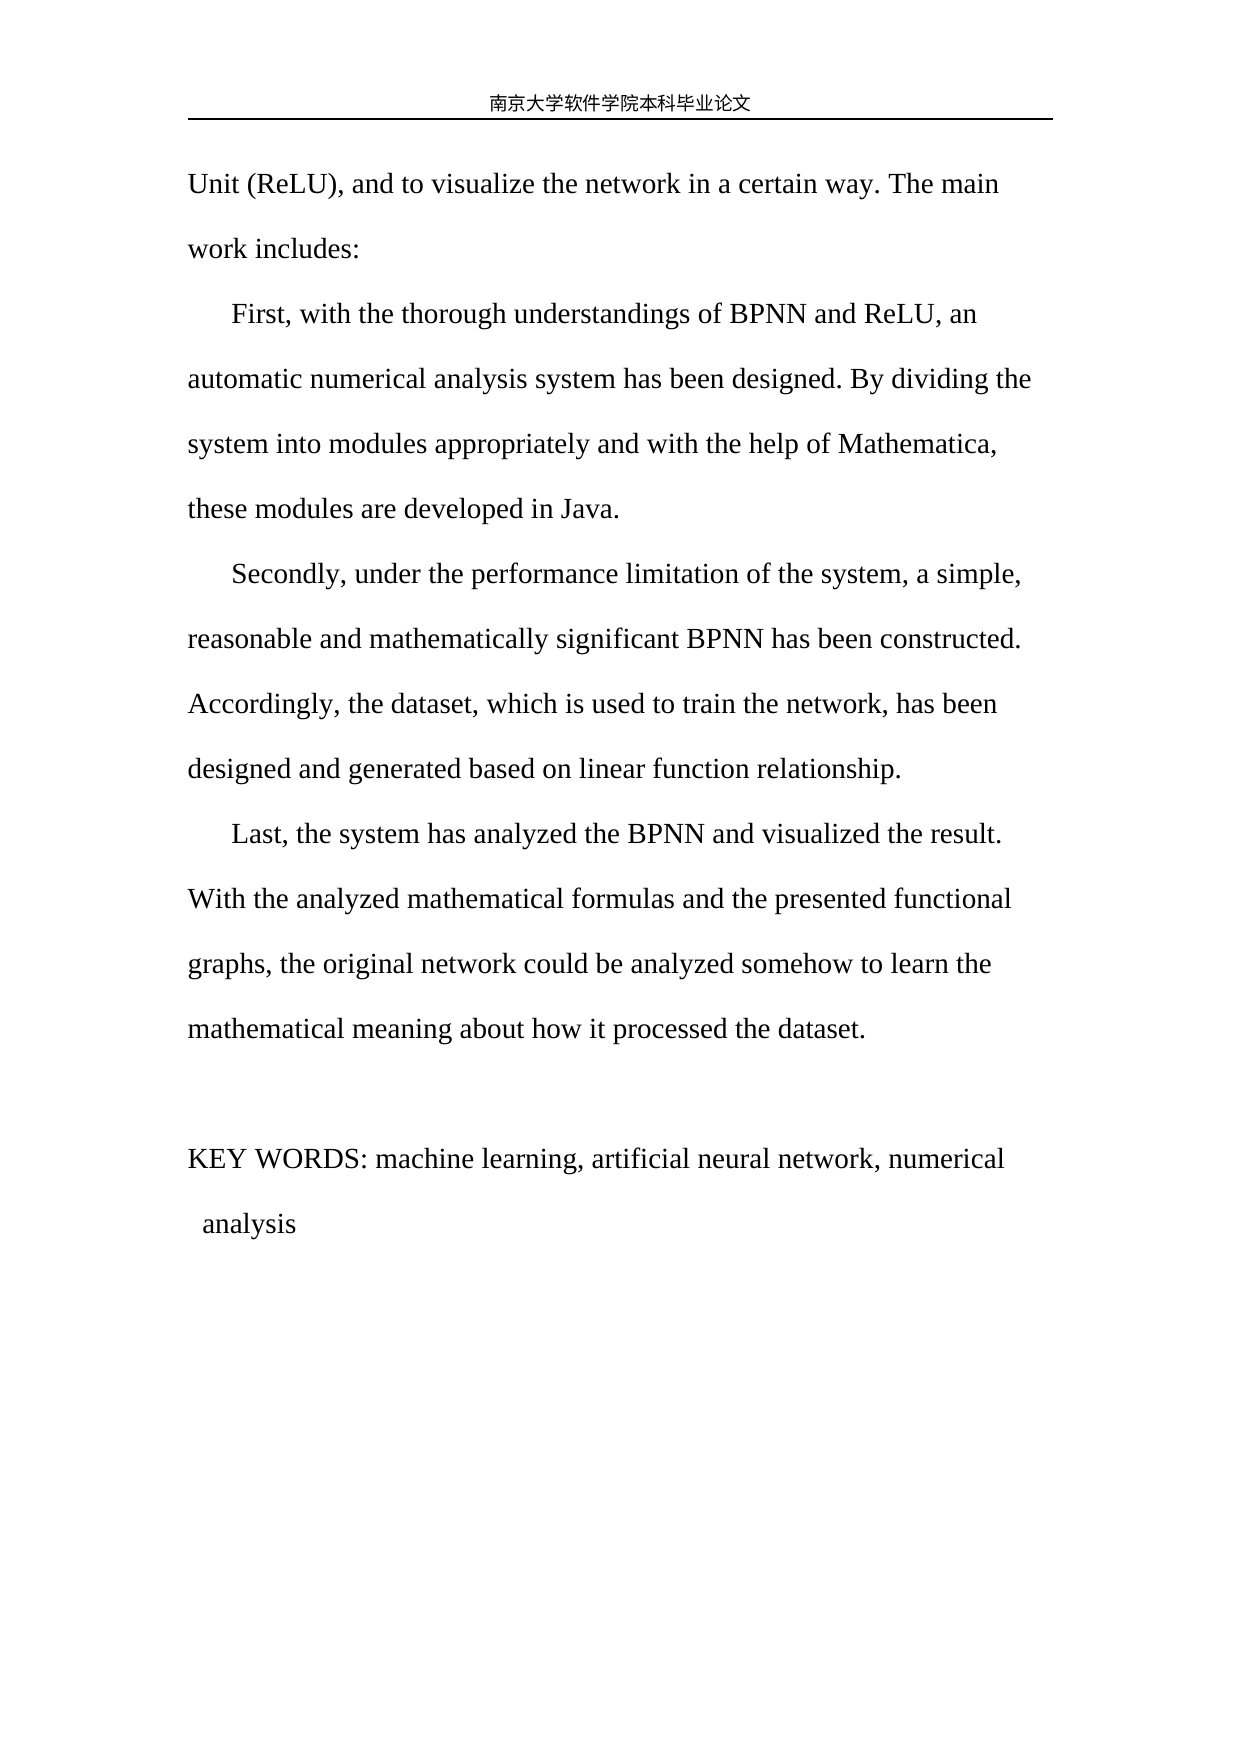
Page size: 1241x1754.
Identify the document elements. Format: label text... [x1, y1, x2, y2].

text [187, 150, 1053, 280]
text First, with the thorough understandings of BPNN and ReLU, an automatic numerical analysis system has been designed. By dividing the system into modules appropriately and with the help of Mathematica, these modules are developed in Java. [187, 280, 1053, 540]
text KEY WORDS: machine learning, artificial neural network, numerical analysis [187, 1125, 1053, 1255]
text Last, the system has analyzed the BPNN and visualized the result. With the analyzed mathematical formulas and the presented functional graphs, the original network could be analyzed somehow to learn the mathematical meaning about how it processed the dataset. [187, 800, 1053, 1060]
text Secondly, under the performance limitation of the system, a simple, reasonable and mathematically significant BPNN has been constructed. Accordingly, the dataset, which is used to train the network, has been designed and generated based on linear function relationship. [187, 540, 1053, 800]
